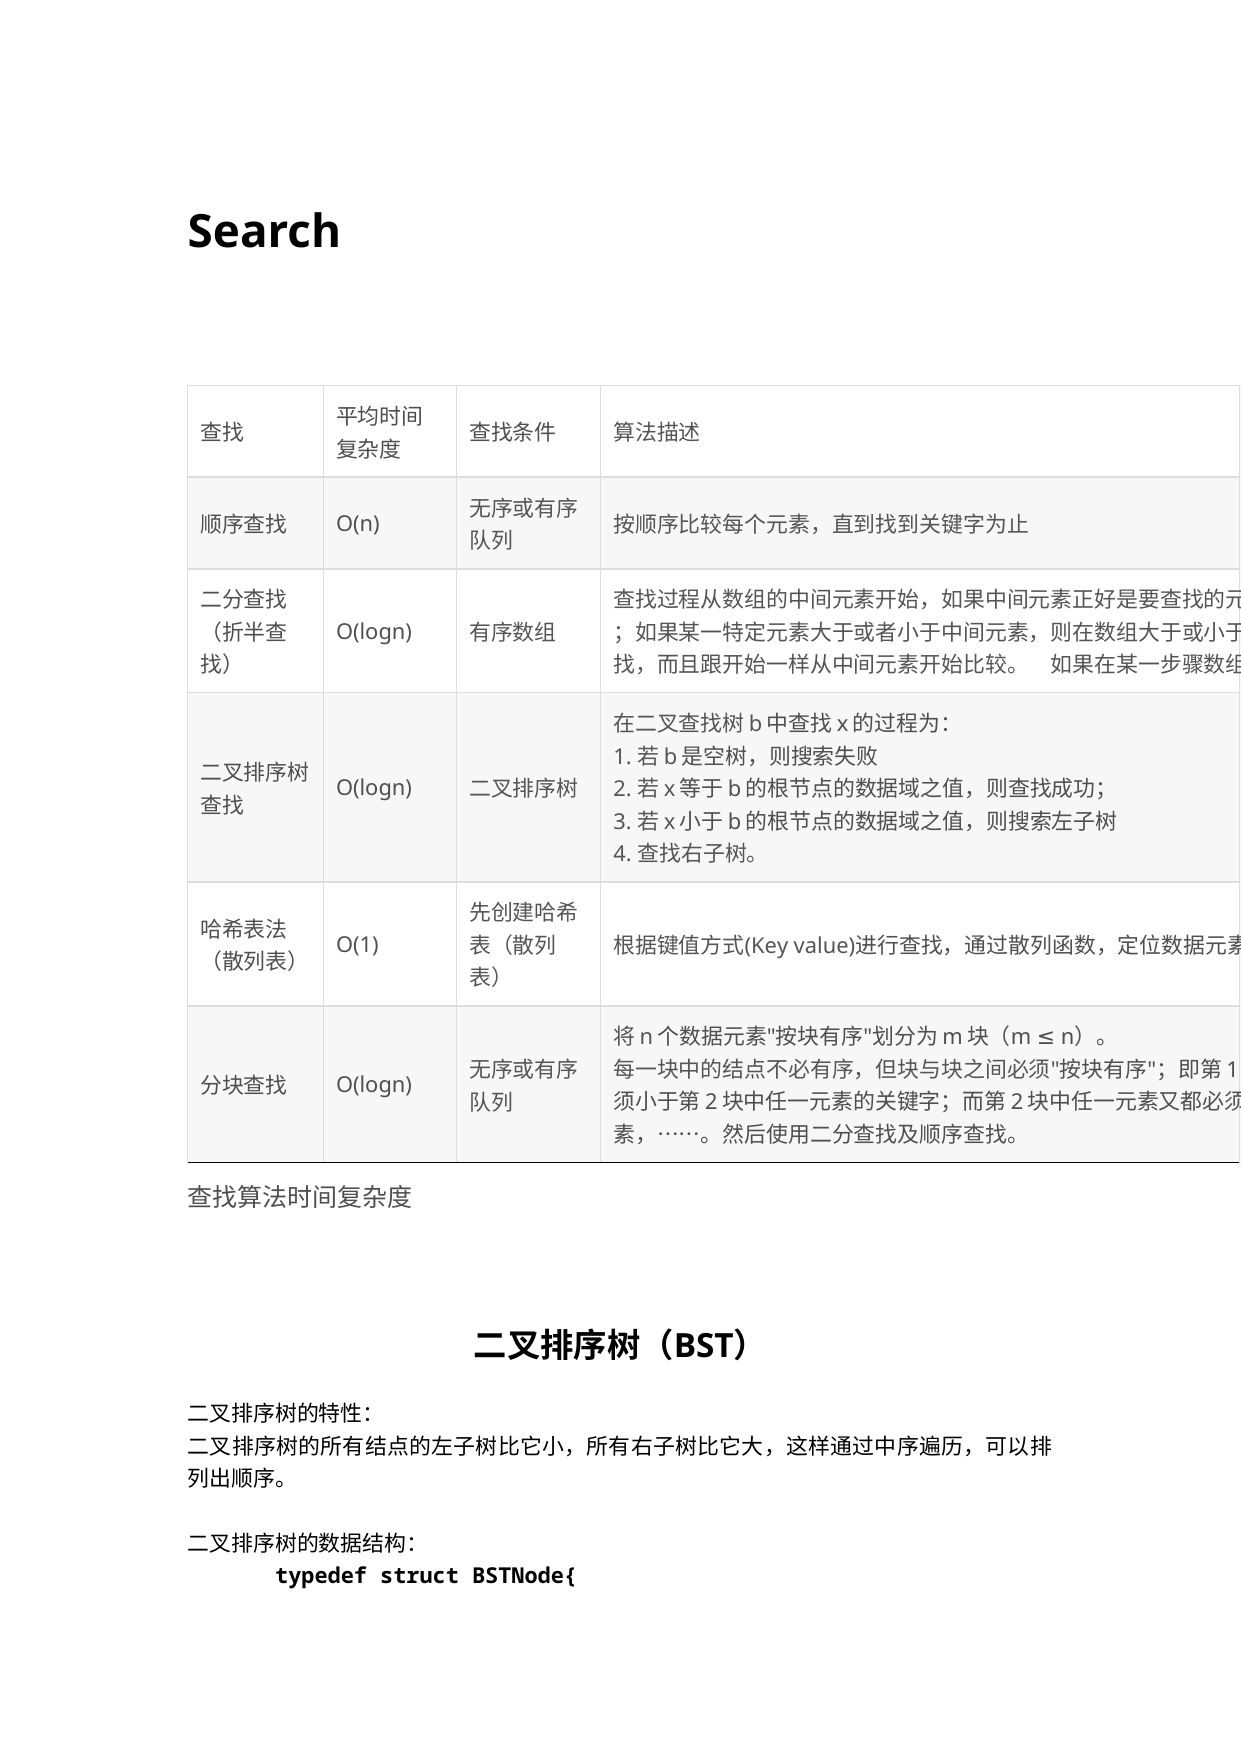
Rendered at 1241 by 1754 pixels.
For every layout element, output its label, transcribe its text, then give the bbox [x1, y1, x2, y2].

table_cell 分块查找 [188, 1007, 323, 1162]
table_cell O(logn) [324, 570, 456, 692]
table_cell 在二叉查找树b中查找x的过程为： 1. 若b是空树，则搜索失败 2. 若x等于b的根节点的数据域之值，则查找成功； 3. 若x小于b的根节点的数据域之值，则搜索左子树 4. 查找右子树。 [601, 693, 1239, 881]
text 查找算法时间复杂度 [187, 1163, 1053, 1228]
table_cell 二叉排序树查找 [188, 693, 323, 881]
table_cell 二分查找（折半查找） [188, 570, 323, 692]
table_cell O(logn) [324, 1007, 456, 1162]
table_cell 查找过程从数组的中间元素开始，如果中间元素正好是要查找的元素，则搜素过程结束 ；如果某一特定元素大于或者小于中间元素，则在数组大于或小于中间元素的那一半中查找，而且跟开始一样从中间元素开始比较。 如果在某一步骤数组为空，则代表找不到。 [601, 570, 1239, 692]
table_header 查找 [188, 386, 323, 476]
table_cell 先创建哈希表（散列表） [457, 883, 600, 1005]
table_header 算法描述 [601, 386, 1239, 476]
table_cell 根据键值方式(Key value)进行查找，通过散列函数，定位数据元素。 [601, 883, 1239, 1005]
table_cell O(1) [324, 883, 456, 1005]
text 二叉排序树的所有结点的左子树比它小，所有右子树比它大，这样通过中序遍历，可以排列出顺序。 [187, 1428, 1053, 1493]
table_cell 有序数组 [457, 570, 600, 692]
table_cell 按顺序比较每个元素，直到找到关键字为止 [601, 478, 1239, 568]
subtitle Search [187, 197, 1053, 262]
table_cell 无序或有序队列 [457, 478, 600, 568]
table_cell 二叉排序树 [457, 693, 600, 881]
subtitle 二叉排序树（BST） [187, 1310, 1053, 1375]
table_cell 哈希表法（散列表） [188, 883, 323, 1005]
table_cell 无序或有序队列 [457, 1007, 600, 1162]
table_cell 将n个数据元素"按块有序"划分为m块（m ≤ n）。 每一块中的结点不必有序，但块与块之间必须"按块有序"；即第1块中任一元素的关键字都必须小于第2块中任一元素的关键字；而第2块中任一元素又都必须小于第3块中的任一元素，……。然后使用二分查找及顺序查找。 [601, 1007, 1239, 1162]
text typedef struct BSTNode{ [275, 1558, 1053, 1591]
text 二叉排序树的特性： [187, 1396, 1053, 1428]
table_header 平均时间复杂度 [324, 386, 456, 476]
table_cell O(logn) [324, 693, 456, 881]
table_cell O(n) [324, 478, 456, 568]
text 二叉排序树的数据结构： [187, 1526, 1053, 1558]
table_cell 顺序查找 [188, 478, 323, 568]
table_header 查找条件 [457, 386, 600, 476]
